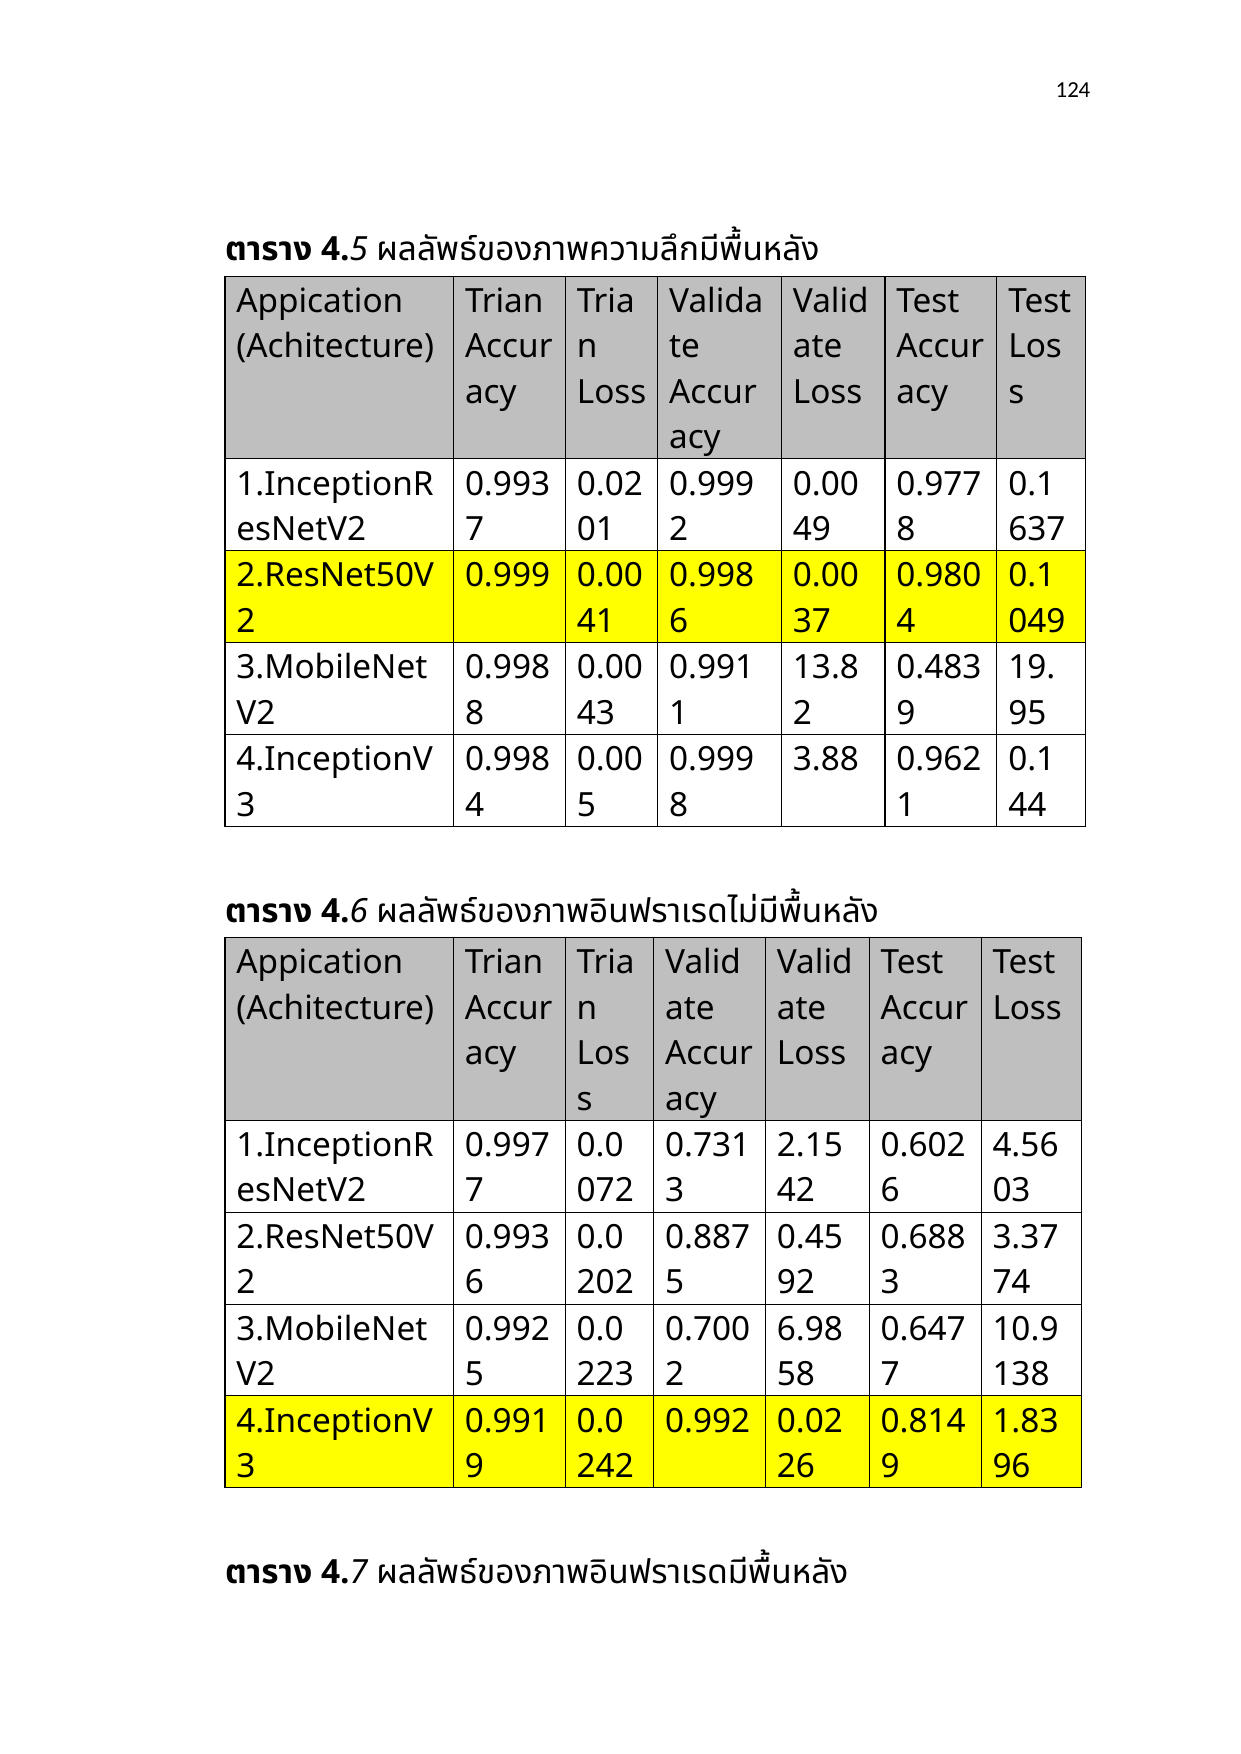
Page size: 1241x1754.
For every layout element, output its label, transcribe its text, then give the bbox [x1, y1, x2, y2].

table_cell 6.9858 [766, 1305, 869, 1395]
table_cell 0.0242 [566, 1396, 653, 1487]
table_cell 0.4839 [886, 643, 996, 734]
table_cell 0.0037 [782, 551, 884, 642]
table_cell 0.005 [566, 735, 657, 826]
table_cell 0.0041 [566, 551, 657, 642]
table_cell 0.0072 [566, 1121, 653, 1212]
table_cell 19.95 [997, 643, 1085, 734]
table_cell 2.1542 [766, 1121, 869, 1212]
table_cell 0.0049 [782, 459, 884, 550]
table_cell 0.9992 [658, 459, 781, 550]
table_cell 0.9998 [658, 735, 781, 826]
table_cell 0.1049 [997, 551, 1085, 642]
table_cell 0.0201 [566, 459, 657, 550]
table_cell 0.9986 [658, 551, 781, 642]
table_cell 13.82 [782, 643, 884, 734]
table_cell 1.InceptionResNetV2 [226, 1121, 453, 1212]
table_cell 0.9988 [454, 643, 565, 734]
table_cell 0.9937 [454, 459, 565, 550]
table_cell 0.0223 [566, 1305, 653, 1395]
table_header Trian Accuracy [454, 277, 565, 458]
table_cell 0.144 [997, 735, 1085, 826]
table_cell 0.9919 [454, 1396, 565, 1487]
table_cell 0.0202 [566, 1213, 653, 1303]
table_cell 4.5603 [982, 1121, 1081, 1212]
table_header Validate Accuracy [654, 938, 765, 1120]
text ตาราง 4.5 ผลลัพธ์ของภาพความลึกมีพื้นหลัง [225, 225, 1090, 276]
table_cell 0.9977 [454, 1121, 565, 1212]
table_cell 1.8396 [982, 1396, 1081, 1487]
table_cell 3.3774 [982, 1213, 1081, 1303]
table_header Trian Loss [566, 277, 657, 458]
table_cell 0.8875 [654, 1213, 765, 1303]
table_cell 0.1637 [997, 459, 1085, 550]
table_cell 0.9621 [886, 735, 996, 826]
table_cell 0.9984 [454, 735, 565, 826]
table_header Appication (Achitecture) [226, 277, 453, 458]
table_cell 0.8149 [870, 1396, 981, 1487]
table_cell 0.9936 [454, 1213, 565, 1303]
table_cell 0.9911 [658, 643, 781, 734]
table_cell 0.9804 [886, 551, 996, 642]
table_cell 3.MobileNetV2 [226, 1305, 453, 1395]
table_cell 3.88 [782, 735, 884, 826]
table_cell 0.6477 [870, 1305, 981, 1395]
table_cell 0.6026 [870, 1121, 981, 1212]
table_header Validate Accuracy [658, 277, 781, 458]
table_header Test Loss [997, 277, 1085, 458]
table_header Validate Loss [766, 938, 869, 1120]
table_cell 0.992 [654, 1396, 765, 1487]
table_cell 0.999 [454, 551, 565, 642]
table_header Appication (Achitecture) [226, 938, 453, 1120]
table_cell 0.6883 [870, 1213, 981, 1303]
table_cell 10.9138 [982, 1305, 1081, 1395]
table_cell 4.InceptionV3 [226, 1396, 453, 1487]
table_cell 0.9778 [886, 459, 996, 550]
table_cell 1.InceptionResNetV2 [226, 459, 453, 550]
table_cell 2.ResNet50V2 [226, 1213, 453, 1303]
table_cell 0.7002 [654, 1305, 765, 1395]
table_cell 0.4592 [766, 1213, 869, 1303]
table_header Test Accuracy [886, 277, 996, 458]
text ตาราง 4.6 ผลลัพธ์ของภาพอินฟราเรดไม่มีพื้นหลัง [225, 886, 1090, 937]
text ตาราง 4.7 ผลลัพธ์ของภาพอินฟราเรดมีพื้นหลัง [225, 1548, 1090, 1598]
table_header Validate Loss [782, 277, 884, 458]
table_header Test Loss [982, 938, 1081, 1120]
table_header Trian Loss [566, 938, 653, 1120]
table_cell 0.9925 [454, 1305, 565, 1395]
table_cell 2.ResNet50V2 [226, 551, 453, 642]
table_cell 0.7313 [654, 1121, 765, 1212]
table_cell 0.0043 [566, 643, 657, 734]
table_cell 3.MobileNetV2 [226, 643, 453, 734]
table_header Test Accuracy [870, 938, 981, 1120]
table_cell 4.InceptionV3 [226, 735, 453, 826]
table_cell 0.0226 [766, 1396, 869, 1487]
table_header Trian Accuracy [454, 938, 565, 1120]
